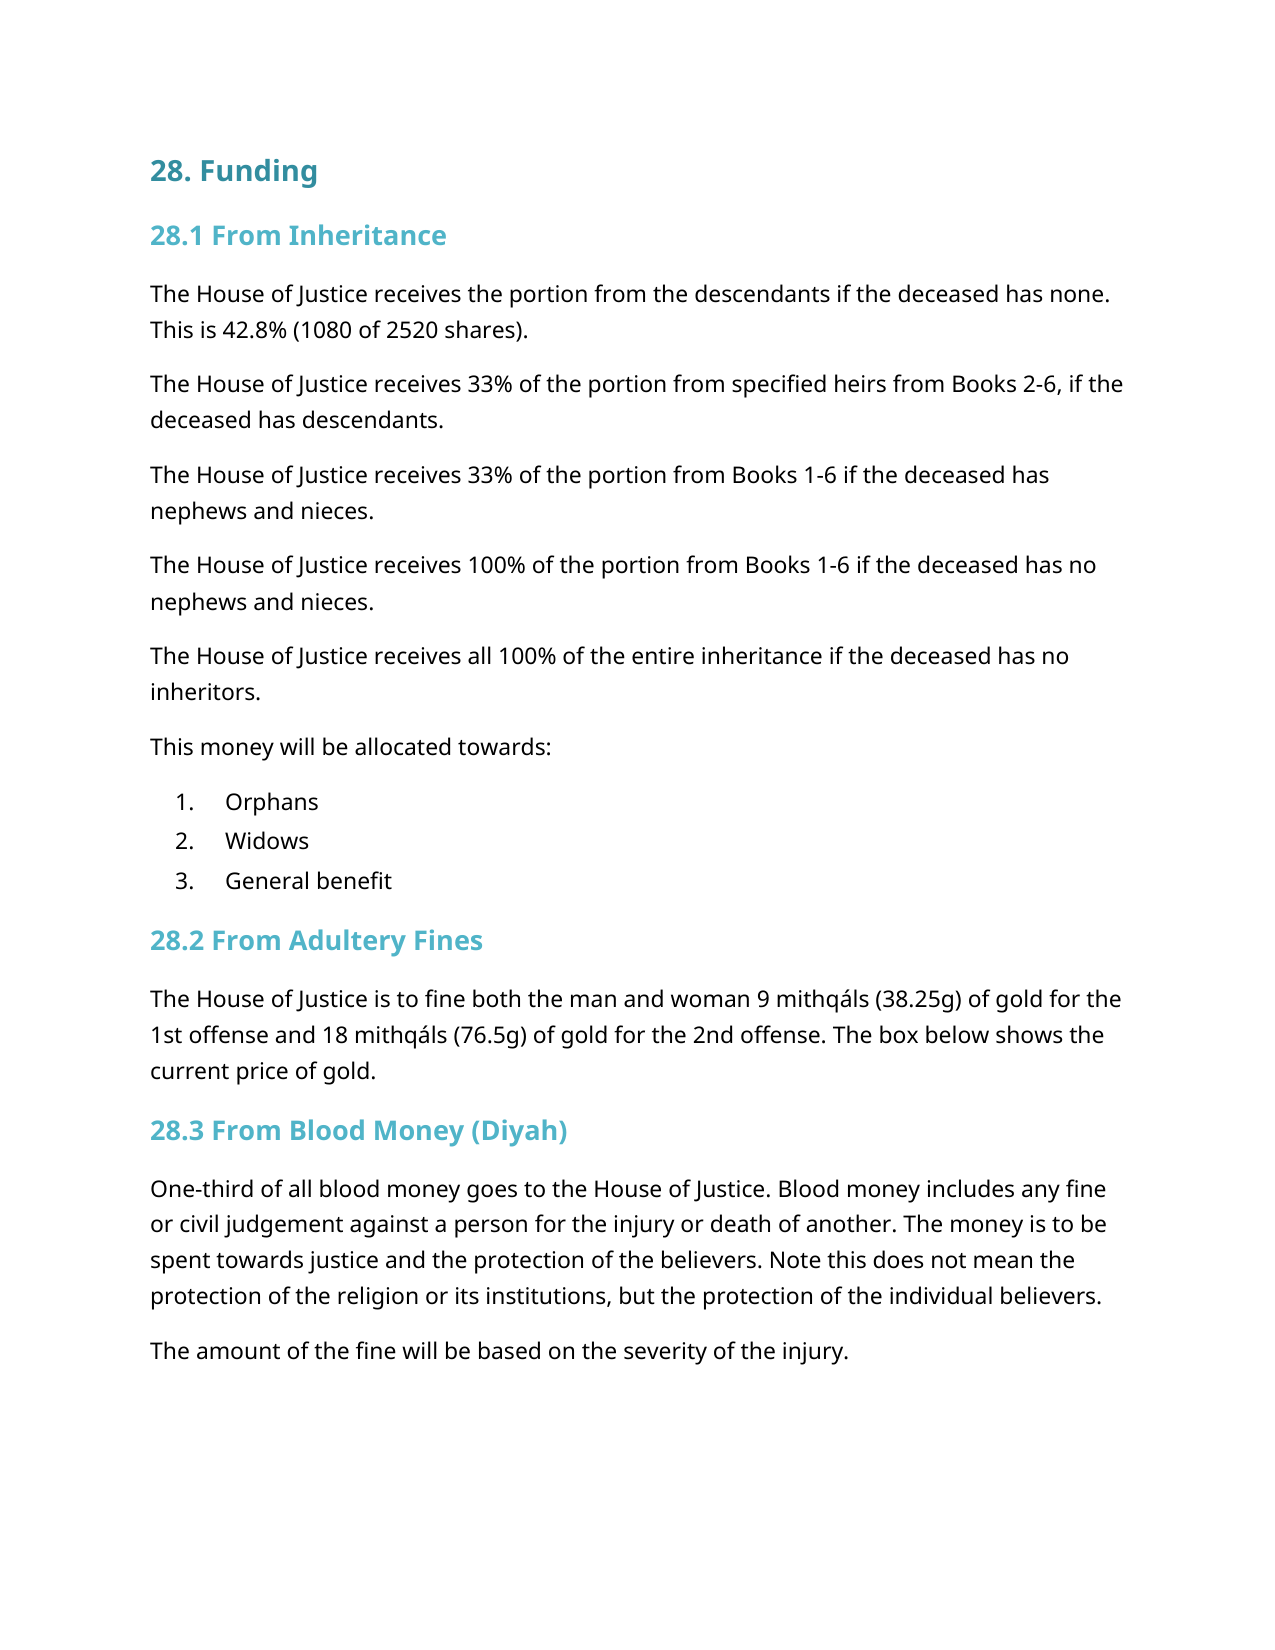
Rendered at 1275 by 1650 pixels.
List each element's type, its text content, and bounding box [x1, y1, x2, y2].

list Orphans [175, 785, 1125, 817]
text The House of Justice is to fine both the man and woman 9 mithqáls (38.25g) of gold for the 1st offense and 18 mithqáls (76.5g) of gold for the 2nd offense. The box below shows the current price of gold. [150, 983, 1125, 1086]
subtitle 28.3 From Blood Money (Diyah) [150, 1111, 1125, 1148]
text The House of Justice receives all 100% of the entire inheritance if the deceased has no inheritors. [150, 640, 1125, 707]
subtitle 28. Funding [150, 150, 1125, 190]
subtitle 28.1 From Inheritance [150, 216, 1125, 253]
subtitle 28.2 From Adultery Fines [150, 922, 1125, 958]
text One-third of all blood money goes to the House of Justice. Blood money includes any fine or civil judgement against a person for the injury or death of another. The money is to be spent towards justice and the protection of the believers. Note this does not mean the protection of the religion or its institutions, but the protection of the individual believers. [150, 1172, 1125, 1312]
list Widows [175, 825, 1125, 856]
text The House of Justice receives 33% of the portion from specified heirs from Books 2-6, if the deceased has descendants. [150, 368, 1125, 435]
text The House of Justice receives 33% of the portion from Books 1-6 if the deceased has nephews and nieces. [150, 459, 1125, 526]
text This money will be allocated towards: [150, 731, 1125, 762]
text The House of Justice receives 100% of the portion from Books 1-6 if the deceased has no nephews and nieces. [150, 549, 1125, 617]
text The amount of the fine will be based on the severity of the injury. [150, 1335, 1125, 1366]
list General benefit [175, 865, 1125, 896]
text The House of Justice receives the portion from the descendants if the deceased has none. This is 42.8% (1080 of 2520 shares). [150, 278, 1125, 345]
